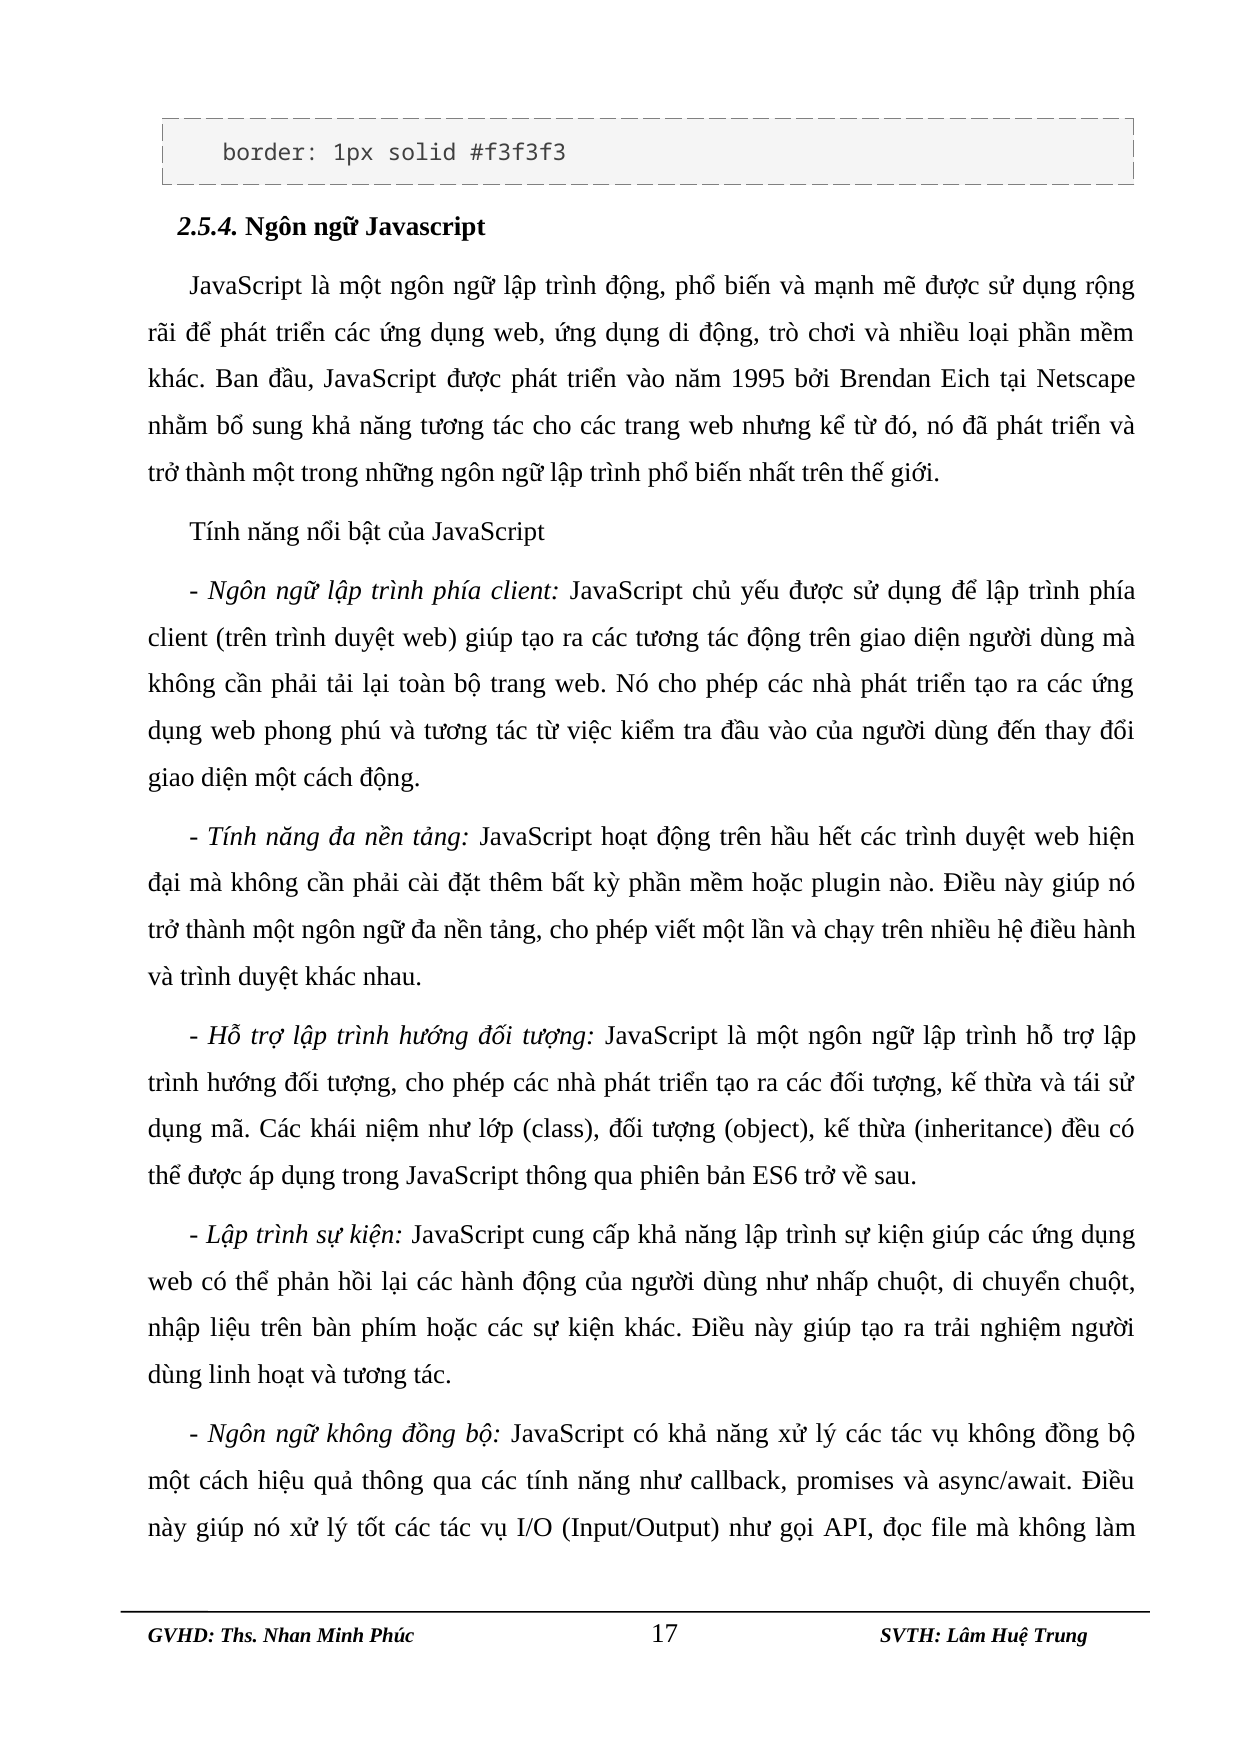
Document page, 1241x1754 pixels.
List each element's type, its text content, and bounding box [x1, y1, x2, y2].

text - Ngôn ngữ lập trình phía client: JavaScript chủ yếu được sử dụng để lập trình phía client (trên trình duyệt web) giúp tạo ra các tương tác động trên giao diện người dùng mà không cần phải tải lại toàn bộ trang web. Nó cho phép các nhà phát triển tạo ra các ứng dụng web phong phú và tương tác từ việc kiểm tra đầu vào của người dùng đến thay đổi giao diện một cách động. [148, 574, 1137, 792]
text - Hỗ trợ lập trình hướng đối tượng: JavaScript là một ngôn ngữ lập trình hỗ trợ lập trình hướng đối tượng, cho phép các nhà phát triển tạo ra các đối tượng, kế thừa và tái sử dụng mã. Các khái niệm như lớp (class), đối tượng (object), kế thừa (inheritance) đều có thể được áp dụng trong JavaScript thông qua phiên bản ES6 trở về sau. [148, 1019, 1137, 1190]
text - Tính năng đa nền tảng: JavaScript hoạt động trên hầu hết các trình duyệt web hiện đại mà không cần phải cài đặt thêm bất kỳ phần mềm hoặc plugin nào. Điều này giúp nó trở thành một ngôn ngữ đa nền tảng, cho phép viết một lần và chạy trên nhiều hệ điều hành và trình duyệt khác nhau. [148, 820, 1137, 991]
text JavaScript là một ngôn ngữ lập trình động, phổ biến và mạnh mẽ được sử dụng rộng rãi để phát triển các ứng dụng web, ứng dụng di động, trò chơi và nhiều loại phần mềm khác. Ban đầu, JavaScript được phát triển vào năm 1995 bởi Brendan Eich tại Netscape nhằm bổ sung khả năng tương tác cho các trang web nhưng kể từ đó, nó đã phát triển và trở thành một trong những ngôn ngữ lập trình phổ biến nhất trên thế giới. [148, 269, 1137, 487]
subtitle Ngôn ngữ Javascript [177, 210, 1137, 241]
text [148, 1417, 1137, 1542]
text border: 1px solid #f3f3f3 [162, 118, 1134, 185]
text - Lập trình sự kiện: JavaScript cung cấp khả năng lập trình sự kiện giúp các ứng dụng web có thể phản hồi lại các hành động của người dùng như nhấp chuột, di chuyển chuột, nhập liệu trên bàn phím hoặc các sự kiện khác. Điều này giúp tạo ra trải nghiệm người dùng linh hoạt và tương tác. [148, 1218, 1137, 1389]
text Tính năng nổi bật của JavaScript [148, 515, 1137, 546]
